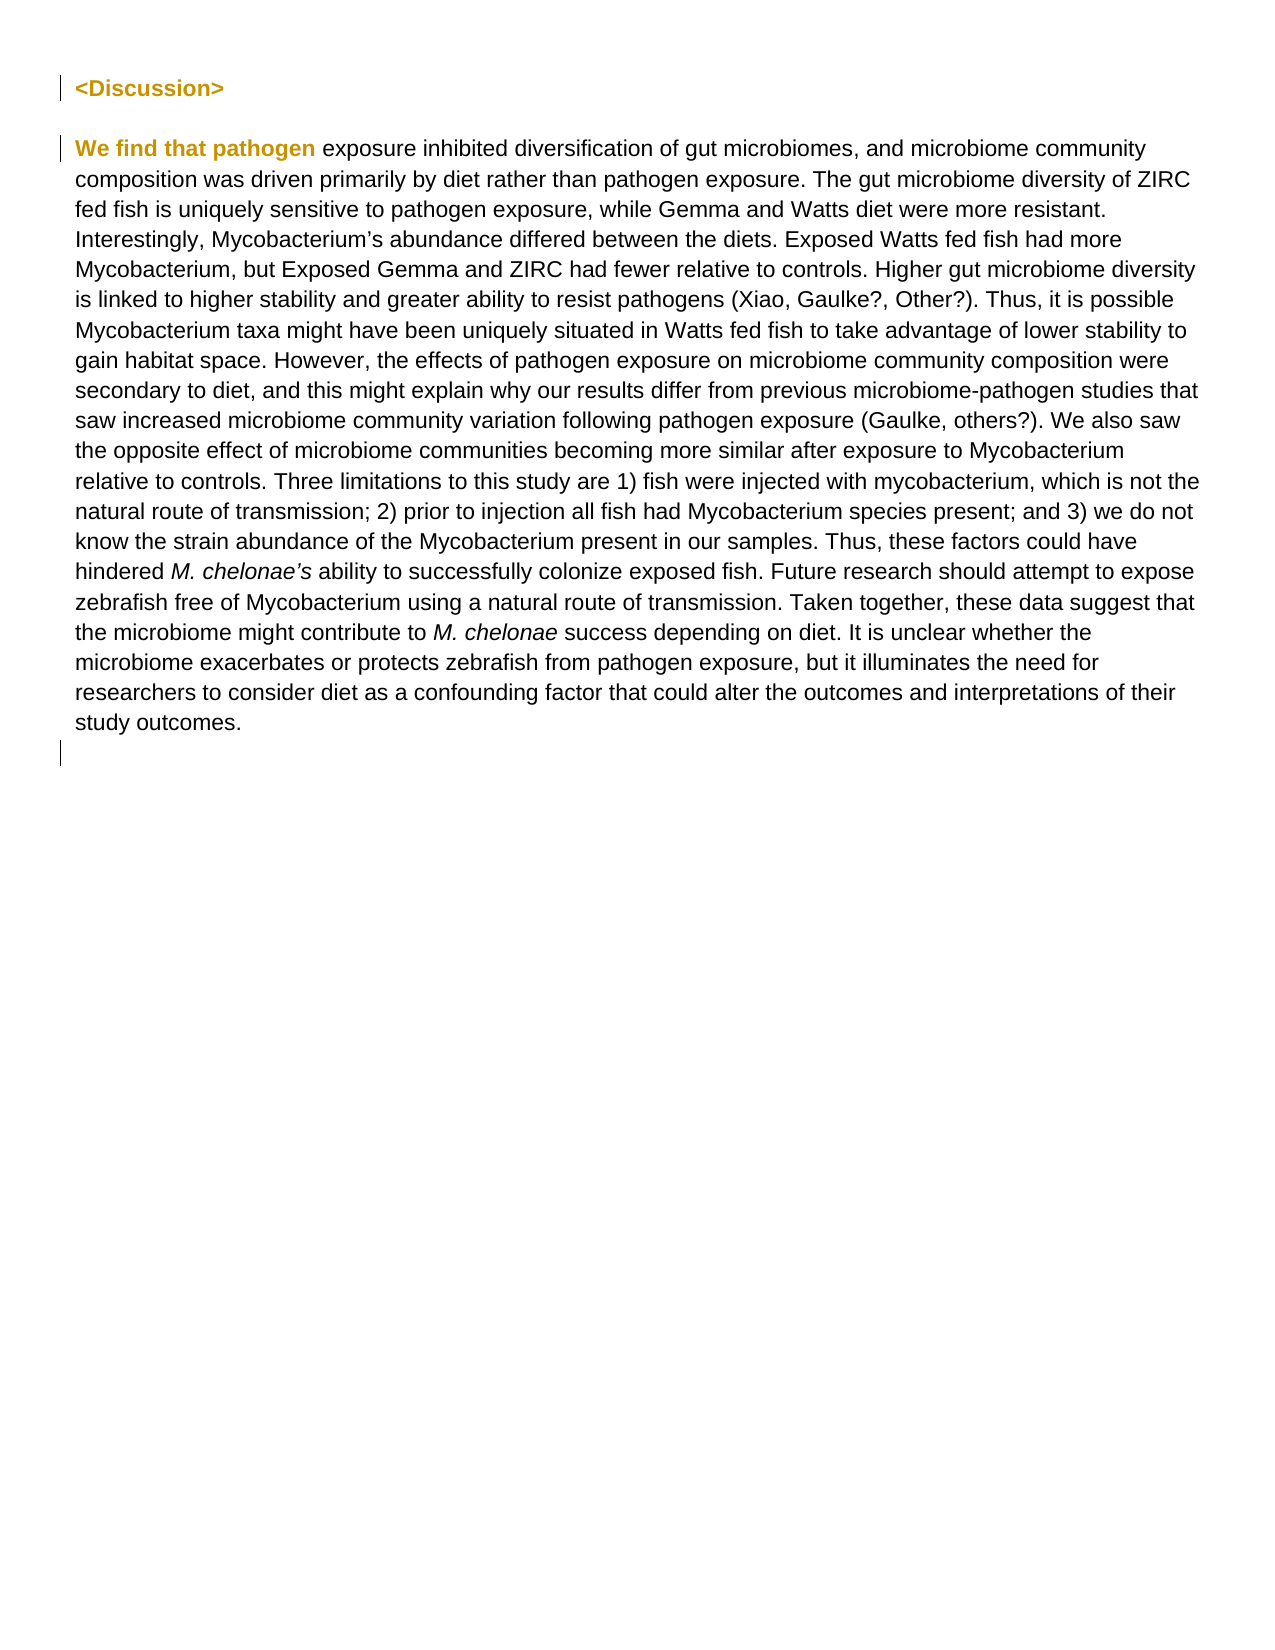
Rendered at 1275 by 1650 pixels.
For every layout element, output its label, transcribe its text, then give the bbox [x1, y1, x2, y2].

text <Discussion> [75, 75, 1200, 101]
text We find that pathogen exposure inhibited diversification of gut microbiomes, and microbiome community composition was driven primarily by diet rather than pathogen exposure. The gut microbiome diversity of ZIRC fed fish is uniquely sensitive to pathogen exposure, while Gemma and Watts diet were more resistant. Interestingly, Mycobacterium’s abundance differed between the diets. Exposed Watts fed fish had more Mycobacterium, but Exposed Gemma and ZIRC had fewer relative to controls. Higher gut microbiome diversity is linked to higher stability and greater ability to resist pathogens (Xiao, Gaulke?, Other?). Thus, it is possible Mycobacterium taxa might have been uniquely situated in Watts fed fish to take advantage of lower stability to gain habitat space. However, the effects of pathogen exposure on microbiome community composition were secondary to diet, and this might explain why our results differ from previous microbiome-pathogen studies that saw increased microbiome community variation following pathogen exposure (Gaulke, others?). We also saw the opposite effect of microbiome communities becoming more similar after exposure to Mycobacterium relative to controls. Three limitations to this study are 1) fish were injected with mycobacterium, which is not the natural route of transmission; 2) prior to injection all fish had Mycobacterium species present; and 3) we do not know the strain abundance of the Mycobacterium present in our samples. Thus, these factors could have hindered M. chelonae’s ability to successfully colonize exposed fish. Future research should attempt to expose zebrafish free of Mycobacterium using a natural route of transmission. Taken together, these data suggest that the microbiome might contribute to M. chelonae success depending on diet. It is unclear whether the microbiome exacerbates or protects zebrafish from pathogen exposure, but it illuminates the need for researchers to consider diet as a confounding factor that could alter the outcomes and interpretations of their study outcomes. [75, 135, 1200, 736]
